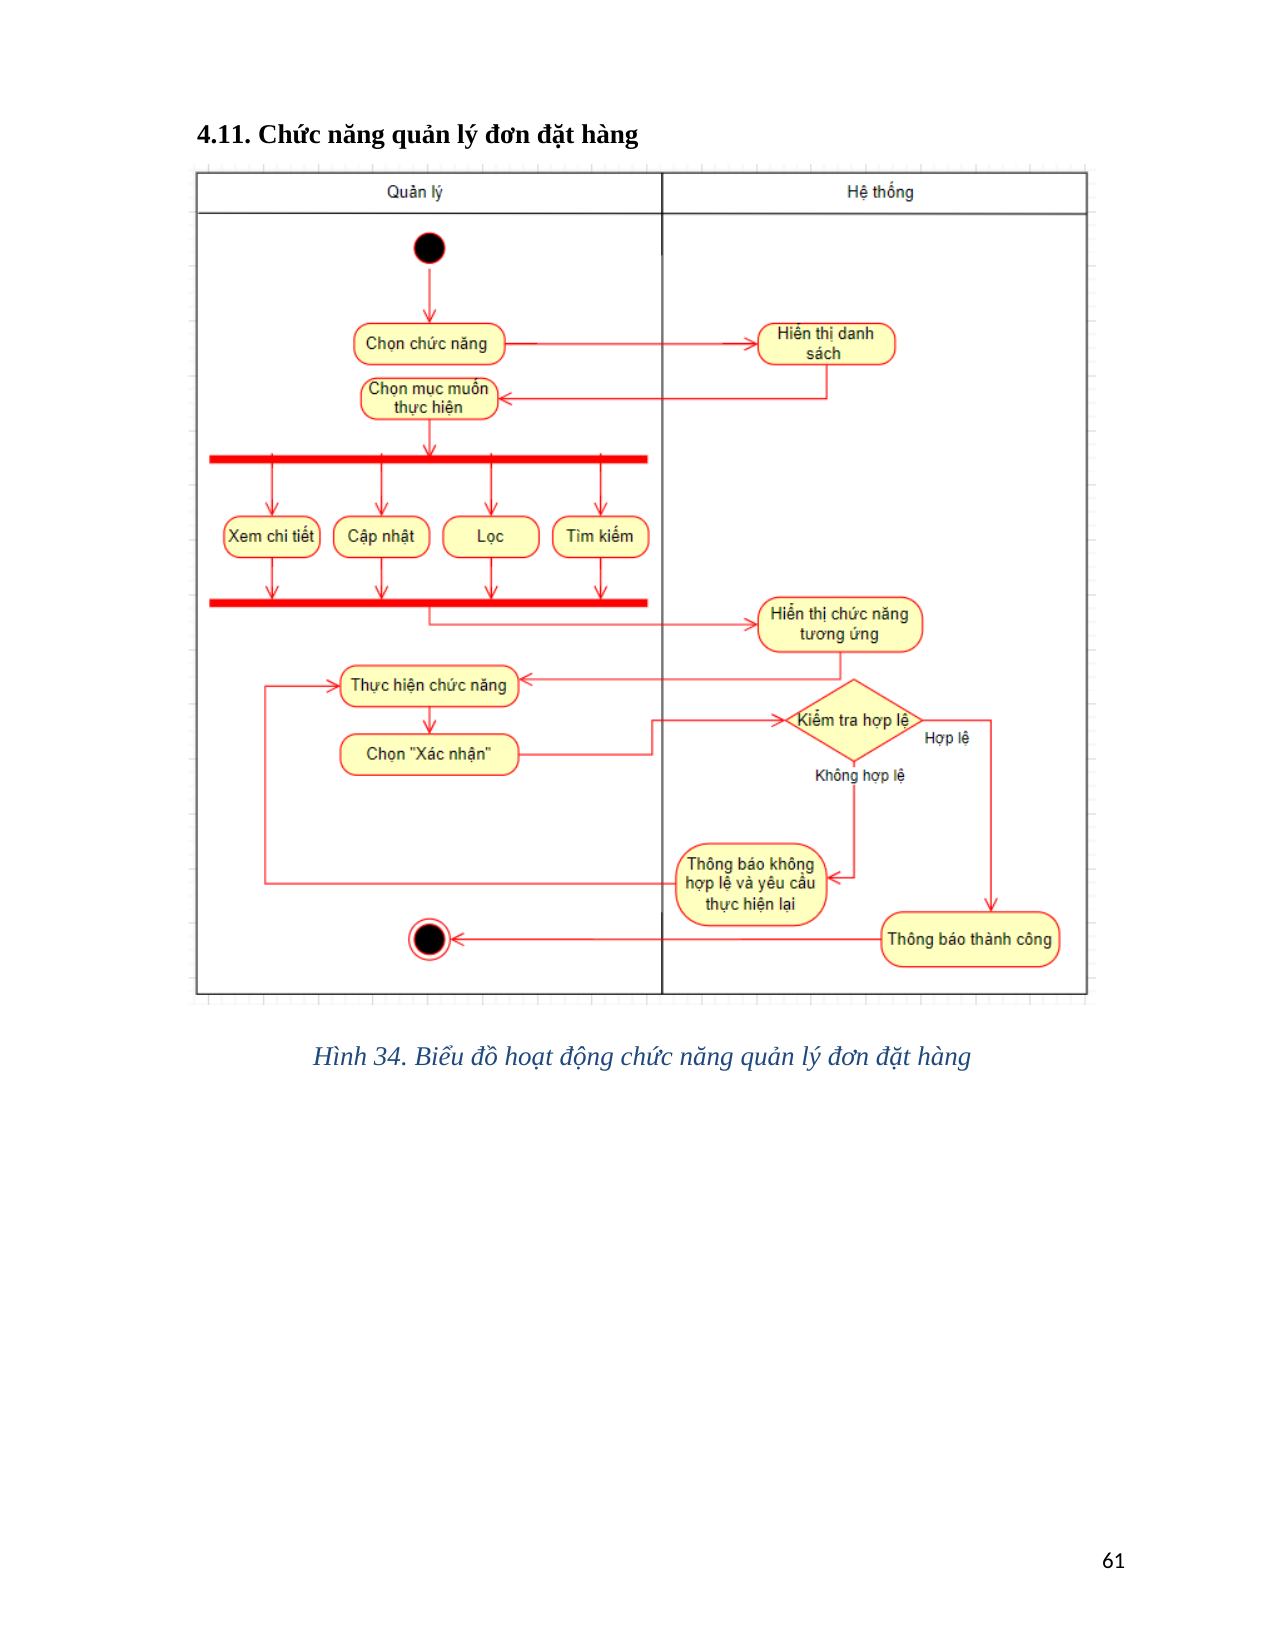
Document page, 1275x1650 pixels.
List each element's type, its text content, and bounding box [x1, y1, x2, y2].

subtitle Chức năng quản lý đơn đặt hàng [197, 118, 1125, 149]
text Hình 34. Biểu đồ hoạt động chức năng quản lý đơn đặt hàng [159, 1040, 1125, 1071]
picture [188, 164, 1097, 1005]
